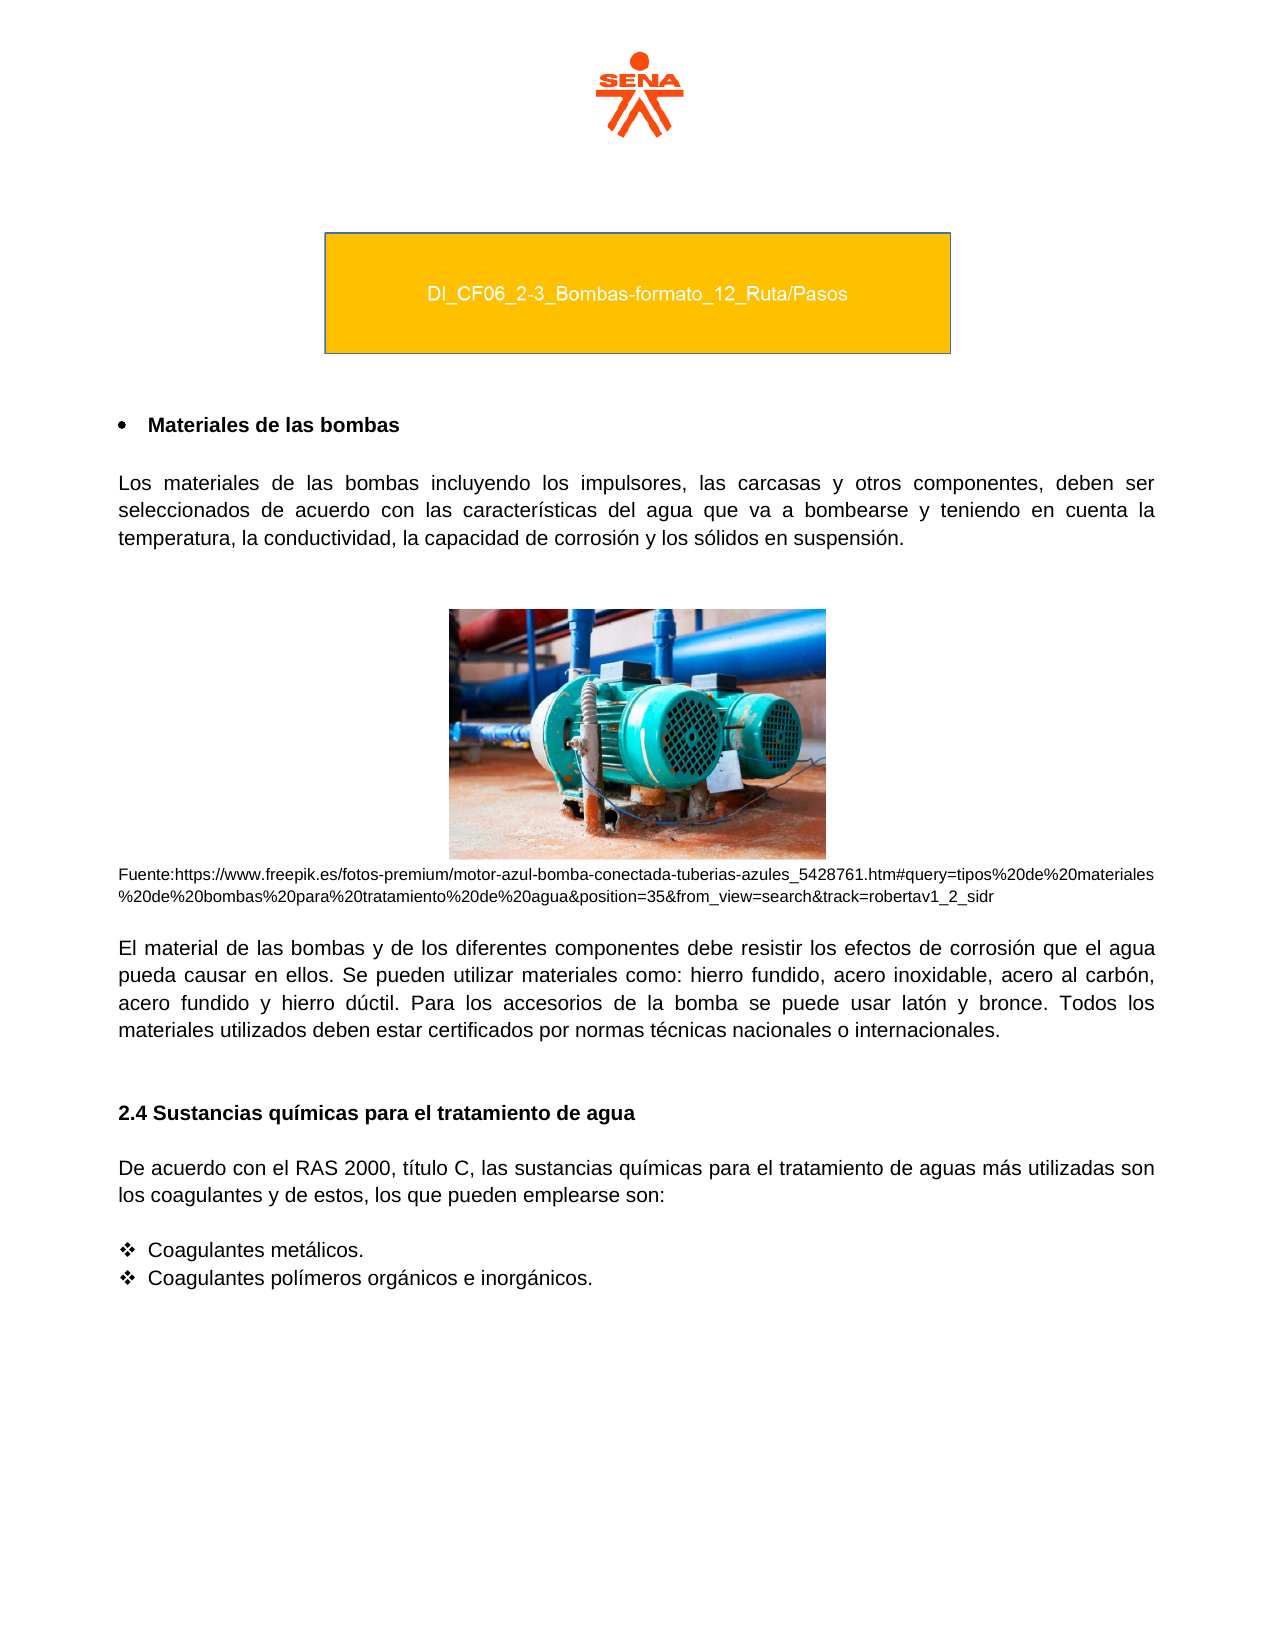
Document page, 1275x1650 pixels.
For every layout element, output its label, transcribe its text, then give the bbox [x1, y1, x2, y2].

text Los materiales de las bombas incluyendo los impulsores, las carcasas y otros componentes, deben ser seleccionados de acuerdo con las características del agua que va a bombearse y teniendo en cuenta la temperatura, la conductividad, la capacidad de corrosión y los sólidos en suspensión. [118, 471, 1157, 549]
text De acuerdo con el RAS 2000, título C, las sustancias químicas para el tratamiento de aguas más utilizadas son los coagulantes y de estos, los que pueden emplearse son: [118, 1156, 1157, 1207]
text Fuente:https://www.freepik.es/fotos-premium/motor-azul-bomba-conectada-tuberias-azules_5428761.htm#query=tipos%20de%20materiales%20de%20bombas%20para%20tratamiento%20de%20agua&position=35&from_view=search&track=robertav1_2_sidr [118, 864, 1157, 906]
list Coagulantes polímeros orgánicos e inorgánicos. [118, 1266, 1157, 1290]
picture [448, 608, 827, 861]
picture [324, 232, 951, 354]
list Materiales de las bombas [118, 413, 1157, 437]
text 2.4 Sustancias químicas para el tratamiento de agua [118, 1101, 1157, 1125]
text El material de las bombas y de los diferentes componentes debe resistir los efectos de corrosión que el agua pueda causar en ellos. Se pueden utilizar materiales como: hierro fundido, acero inoxidable, acero al carbón, acero fundido y hierro dúctil. Para los accesorios de la bomba se puede usar latón y bronce. Todos los materiales utilizados deben estar certificados por normas técnicas nacionales o internacionales. [118, 936, 1157, 1042]
list Coagulantes metálicos. [118, 1238, 1157, 1262]
picture [585, 48, 690, 142]
